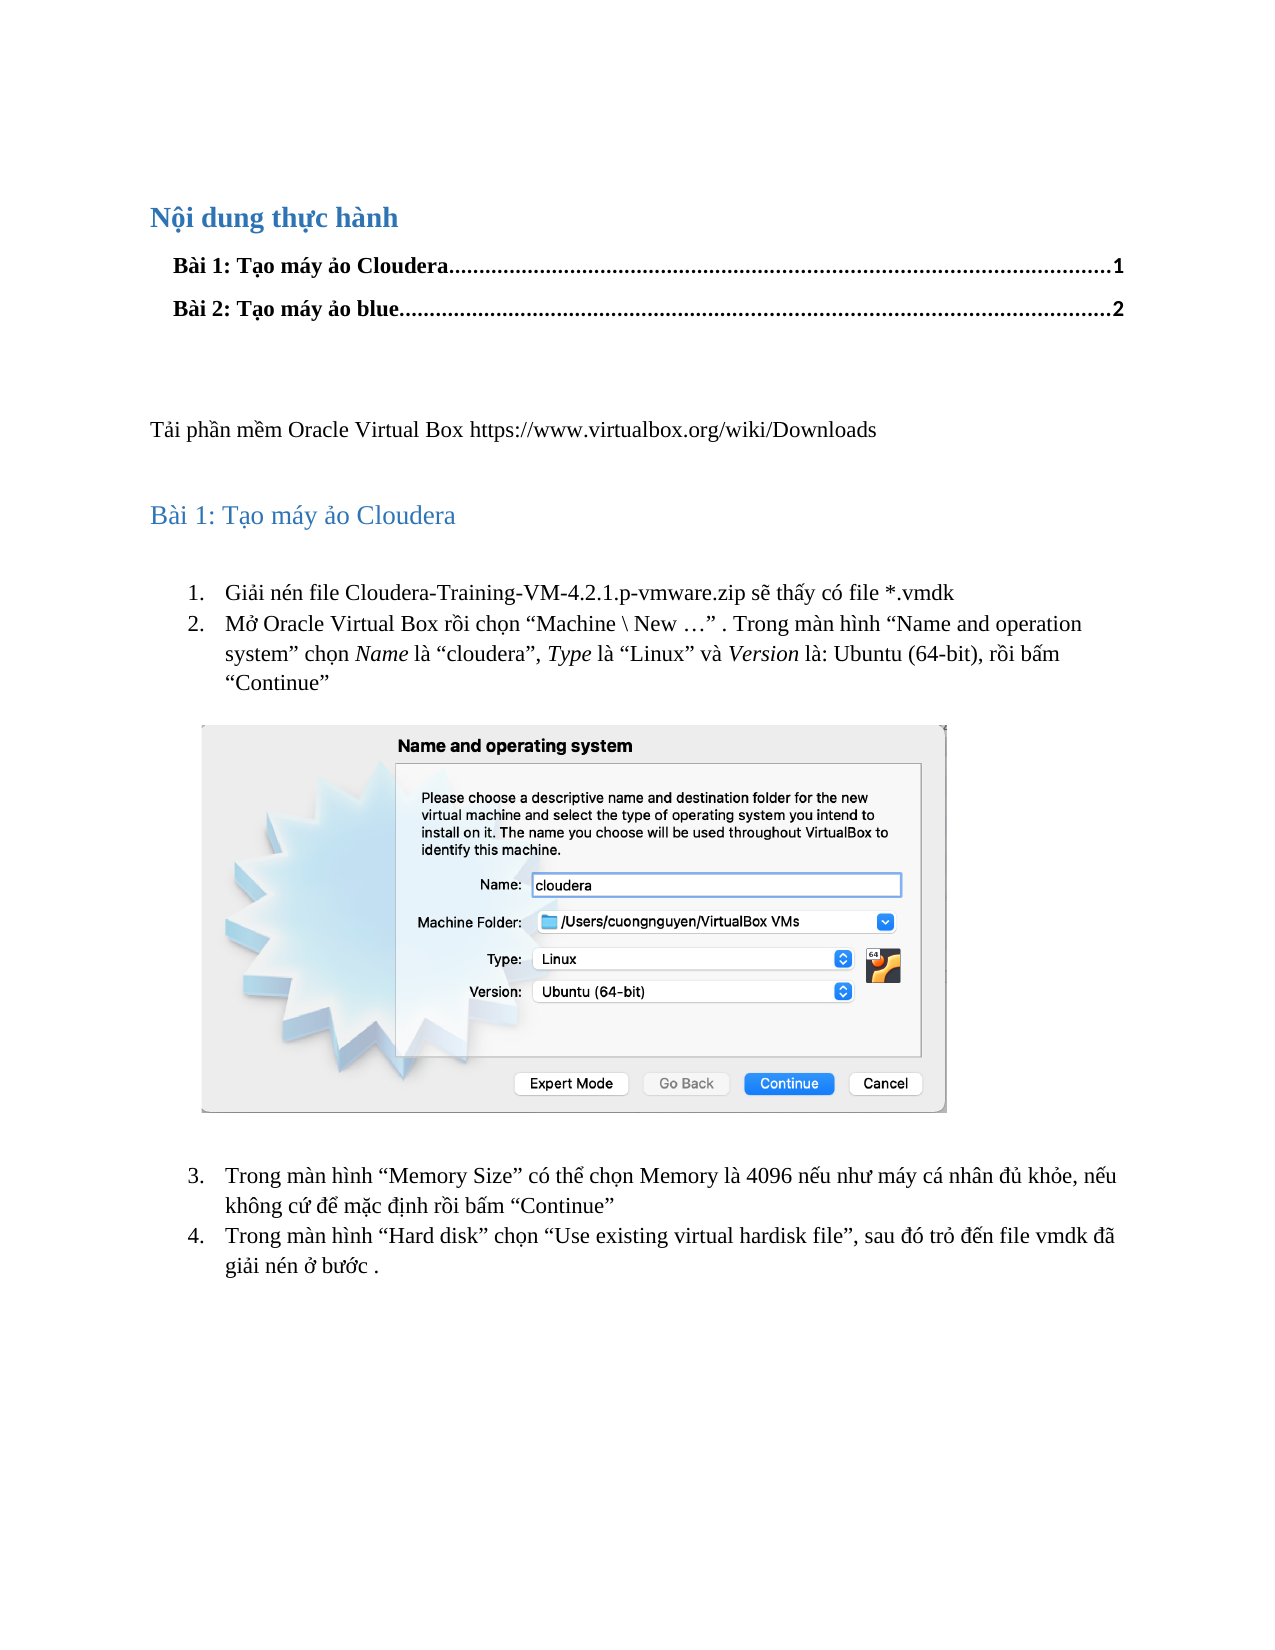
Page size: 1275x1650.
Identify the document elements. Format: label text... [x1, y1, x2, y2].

list Trong màn hình “Hard disk” chọn “Use existing virtual hardisk file”, sau đó trỏ đến file vmdk đã giải nén ở bước . [187, 1219, 1125, 1279]
text Tải phần mềm Oracle Virtual Box https://www.virtualbox.org/wiki/Downloads [150, 416, 1125, 442]
picture [201, 725, 947, 1113]
subtitle Bài 1: Tạo máy ảo Cloudera [150, 499, 1125, 530]
list Trong màn hình “Memory Size” có thể chọn Memory là 4096 nếu như máy cá nhân đủ khỏe, nếu không cứ để mặc định rồi bấm “Continue” [187, 1160, 1125, 1219]
list Giải nén file Cloudera-Training-VM-4.2.1.p-vmware.zip sẽ thấy có file *.vmdk [187, 579, 1125, 606]
list Mở Oracle Virtual Box rồi chọn “Machine \ New …” . Trong màn hình “Name and operation system” chọn Name là “cloudera”, Type là “Linux” và Version là: Ubuntu (64-bit), rồi bấm “Continue” [187, 608, 1125, 697]
